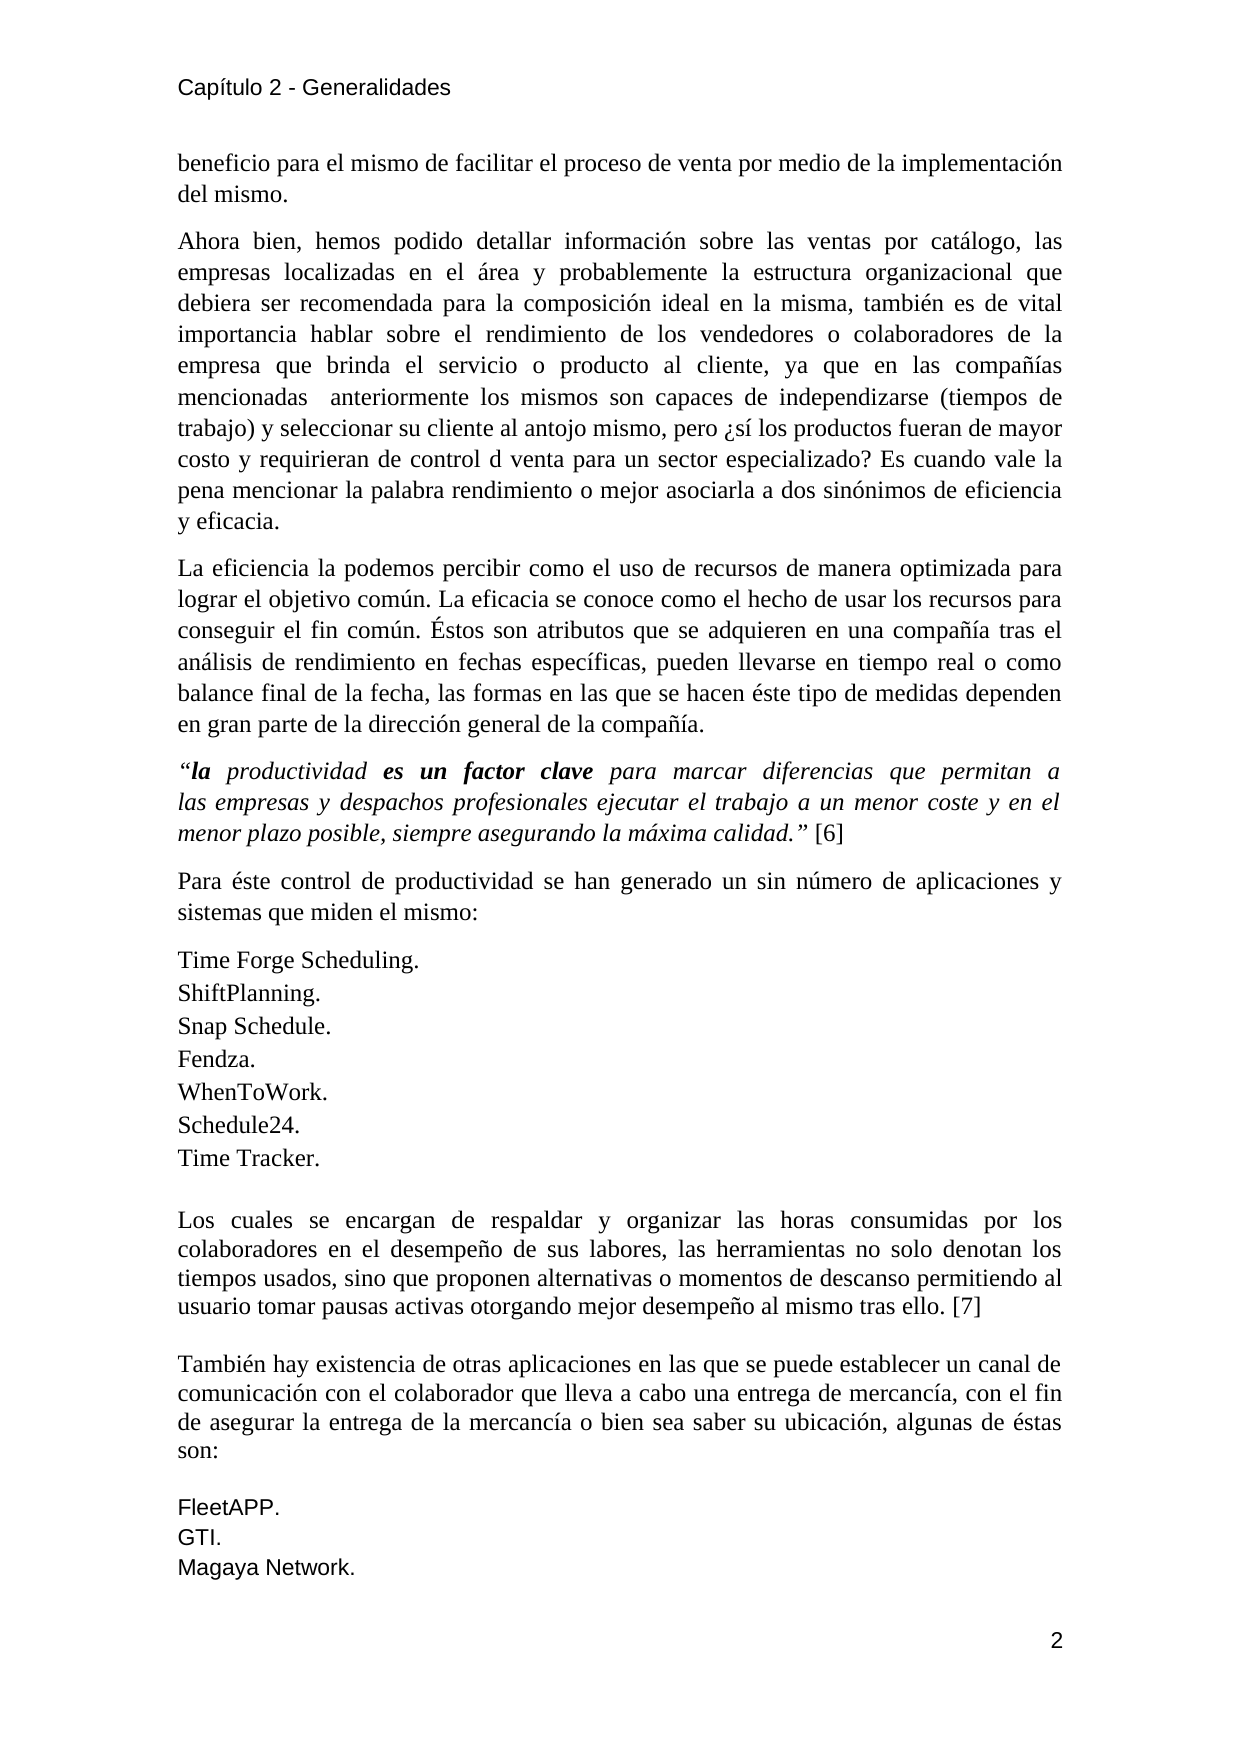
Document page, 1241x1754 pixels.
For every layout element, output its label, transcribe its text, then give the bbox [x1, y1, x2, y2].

text Fendza. [177, 1044, 1063, 1073]
text Snap Schedule. [177, 1011, 1063, 1040]
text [177, 148, 1063, 207]
text ShiftPlanning. [177, 978, 1063, 1007]
text Magaya Network. [177, 1554, 1063, 1580]
text También hay existencia de otras aplicaciones en las que se puede establecer un canal de comunicación con el colaborador que lleva a cabo una entrega de mercancía, con el fin de asegurar la entrega de la mercancía o bien sea saber su ubicación, algunas de éstas son: [177, 1349, 1063, 1464]
text WhenToWork. [177, 1077, 1063, 1106]
text Los cuales se encargan de respaldar y organizar las horas consumidas por los colaboradores en el desempeño de sus labores, las herramientas no solo denotan los tiempos usados, sino que proponen alternativas o momentos de descanso permitiendo al usuario tomar pausas activas otorgando mejor desempeño al mismo tras ello. [177, 1205, 1063, 1320]
text Ahora bien, hemos podido detallar información sobre las ventas por catálogo, las empresas localizadas en el área y probablemente la estructura organizacional que debiera ser recomendada para la composición ideal en la misma, también es de vital importancia hablar sobre el rendimiento de los vendedores o colaboradores de la empresa que brinda el servicio o producto al cliente, ya que en las compañías mencionadas anteriormente los mismos son capaces de independizarse (tiempos de trabajo) y seleccionar su cliente al antojo mismo, pero ¿sí los productos fueran de mayor costo y requirieran de control d venta para un sector especializado? Es cuando vale la pena mencionar la palabra rendimiento o mejor asociarla a dos sinónimos de eficiencia y eficacia. [177, 226, 1063, 534]
text FleetAPP. [177, 1493, 1063, 1520]
text Time Tracker. [177, 1143, 1063, 1172]
text GTI. [177, 1524, 1063, 1550]
text “la productividad es un factor clave para marcar diferencias que permitan a las empresas y despachos profesionales ejecutar el trabajo a un menor coste y en el menor plazo posible, siempre asegurando la máxima calidad.” [177, 756, 1063, 847]
text Schedule24. [177, 1110, 1063, 1139]
text Para éste control de productividad se han generado un sin número de aplicaciones y sistemas que miden el mismo: [177, 866, 1063, 926]
text La eficiencia la podemos percibir como el uso de recursos de manera optimizada para lograr el objetivo común. La eficacia se conoce como el hecho de usar los recursos para conseguir el fin común. Éstos son atributos que se adquieren en una compañía tras el análisis de rendimiento en fechas específicas, pueden llevarse en tiempo real o como balance final de la fecha, las formas en las que se hacen éste tipo de medidas dependen en gran parte de la dirección general de la compañía. [177, 553, 1063, 737]
text Time Forge Scheduling. [177, 945, 1063, 974]
